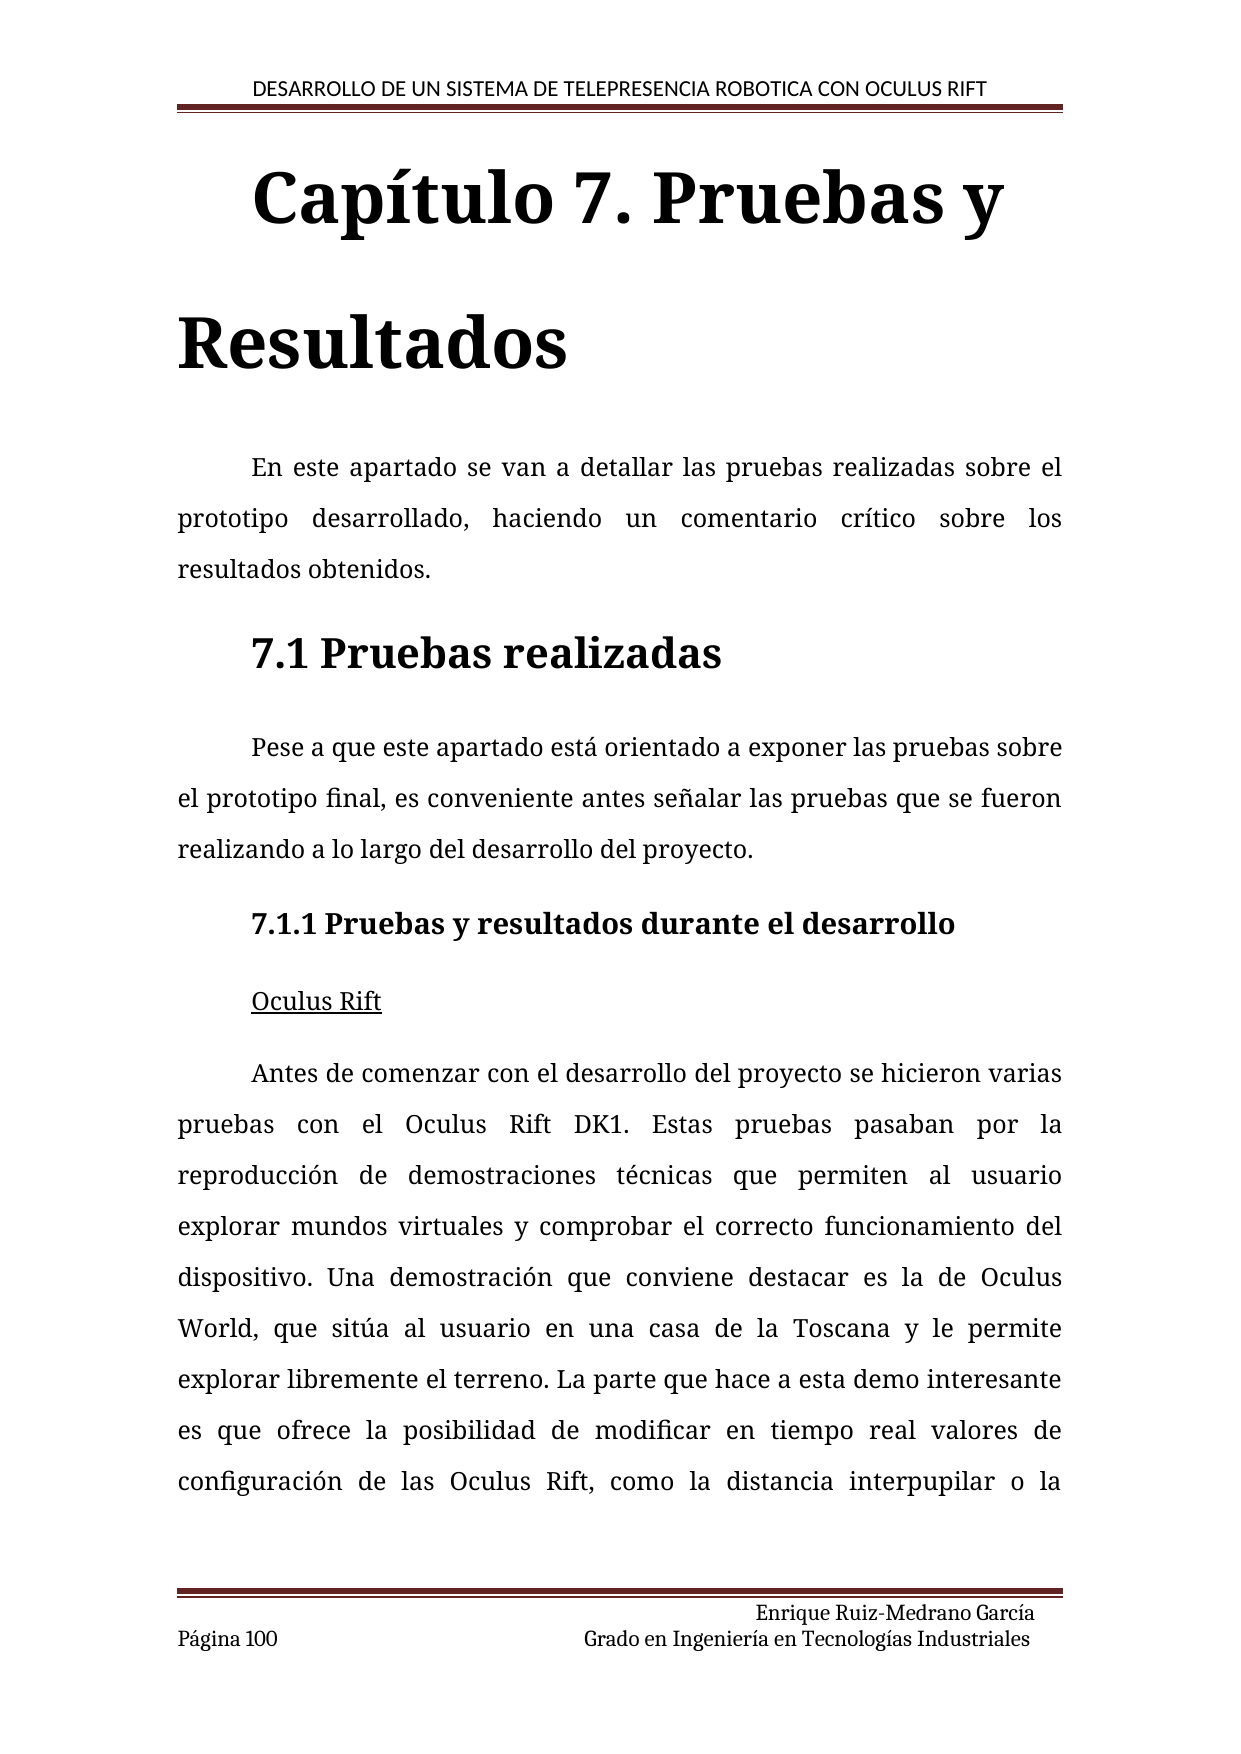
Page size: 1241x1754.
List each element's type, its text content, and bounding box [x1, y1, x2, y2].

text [177, 1056, 1063, 1498]
text Pese a que este apartado está orientado a exponer las pruebas sobre el prototipo final, es conveniente antes señalar las pruebas que se fueron realizando a lo largo del desarrollo del proyecto. [177, 729, 1063, 866]
text 7.1.1 Pruebas y resultados durante el desarrollo [177, 903, 1063, 943]
text En este apartado se van a detallar las pruebas realizadas sobre el prototipo desarrollado, haciendo un comentario crítico sobre los resultados obtenidos. [177, 449, 1063, 586]
text Oculus Rift [177, 984, 1063, 1018]
text Capítulo 7. Pruebas y Resultados [177, 148, 1063, 389]
text 7.1 Pruebas realizadas [177, 623, 1063, 680]
